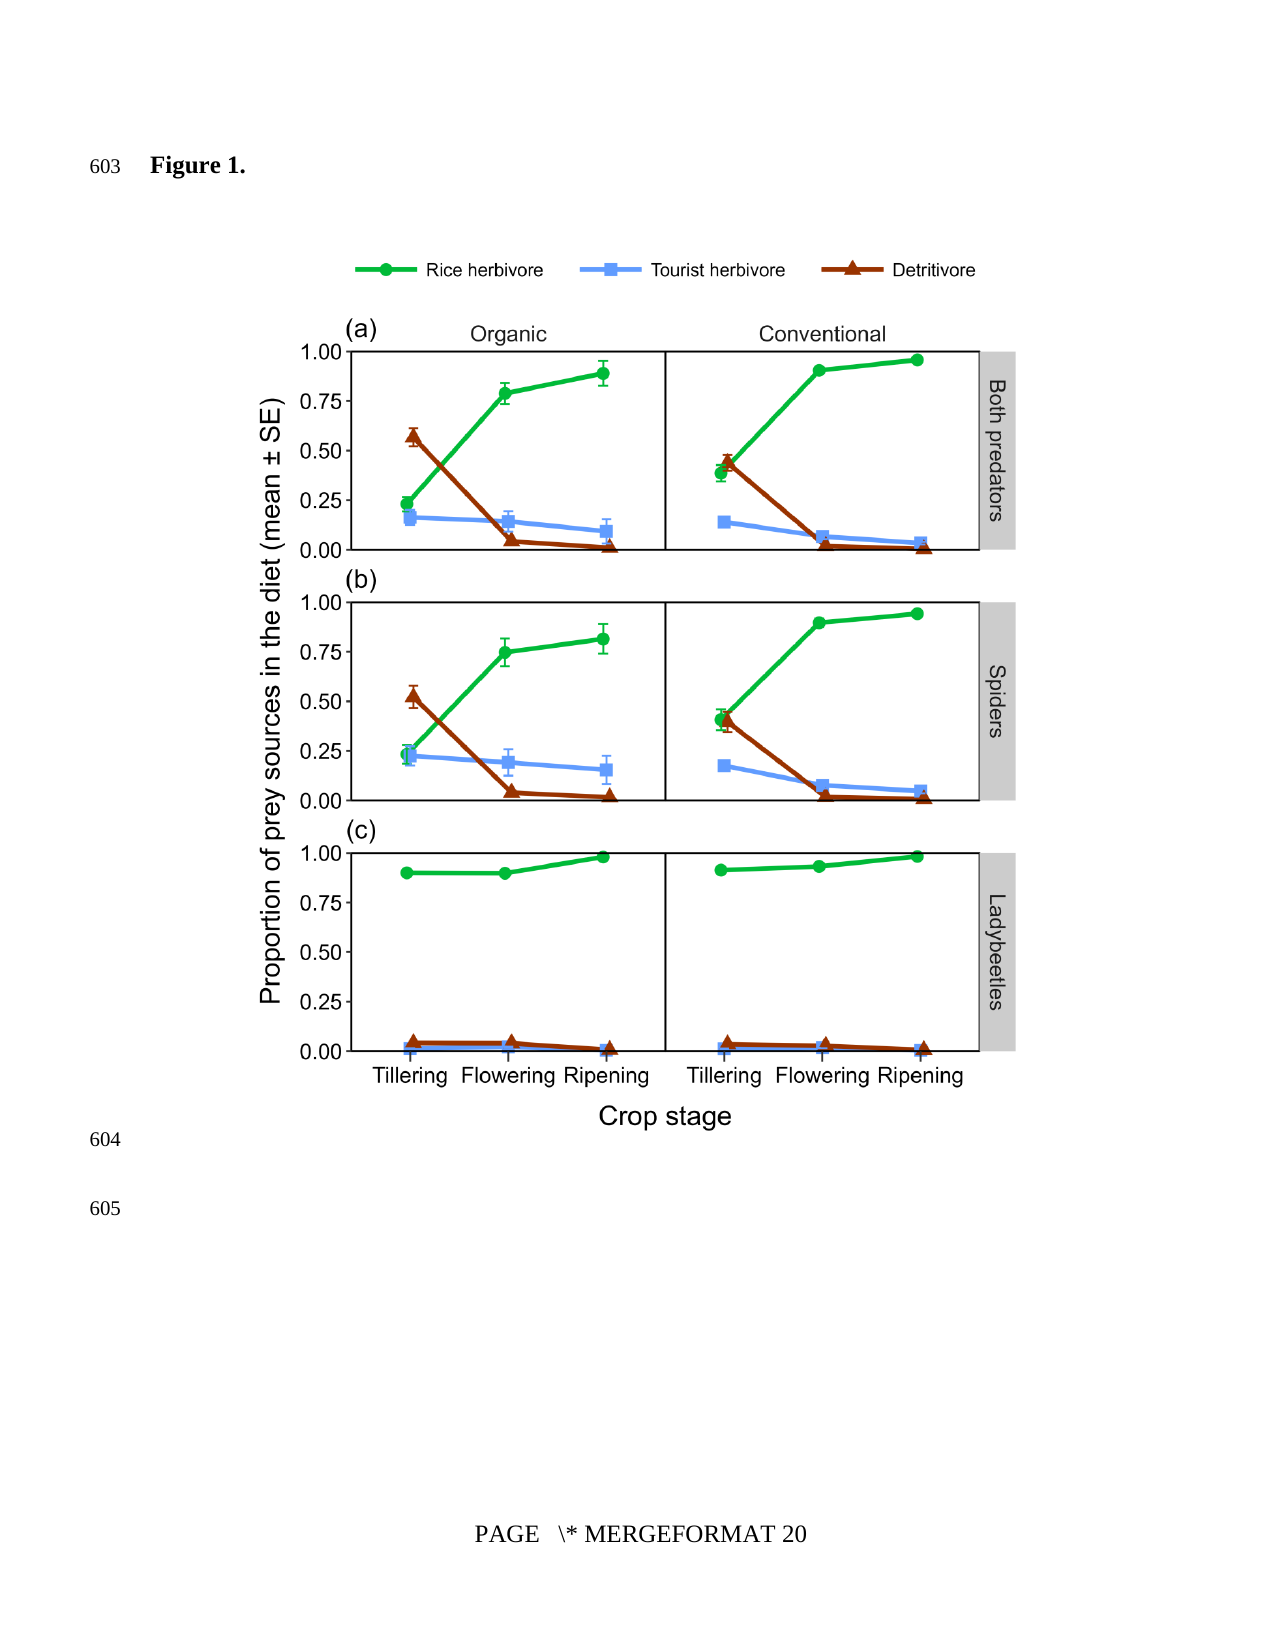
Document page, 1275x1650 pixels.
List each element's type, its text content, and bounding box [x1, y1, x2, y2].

text Figure 1. [150, 150, 1125, 179]
picture [244, 228, 1031, 1146]
